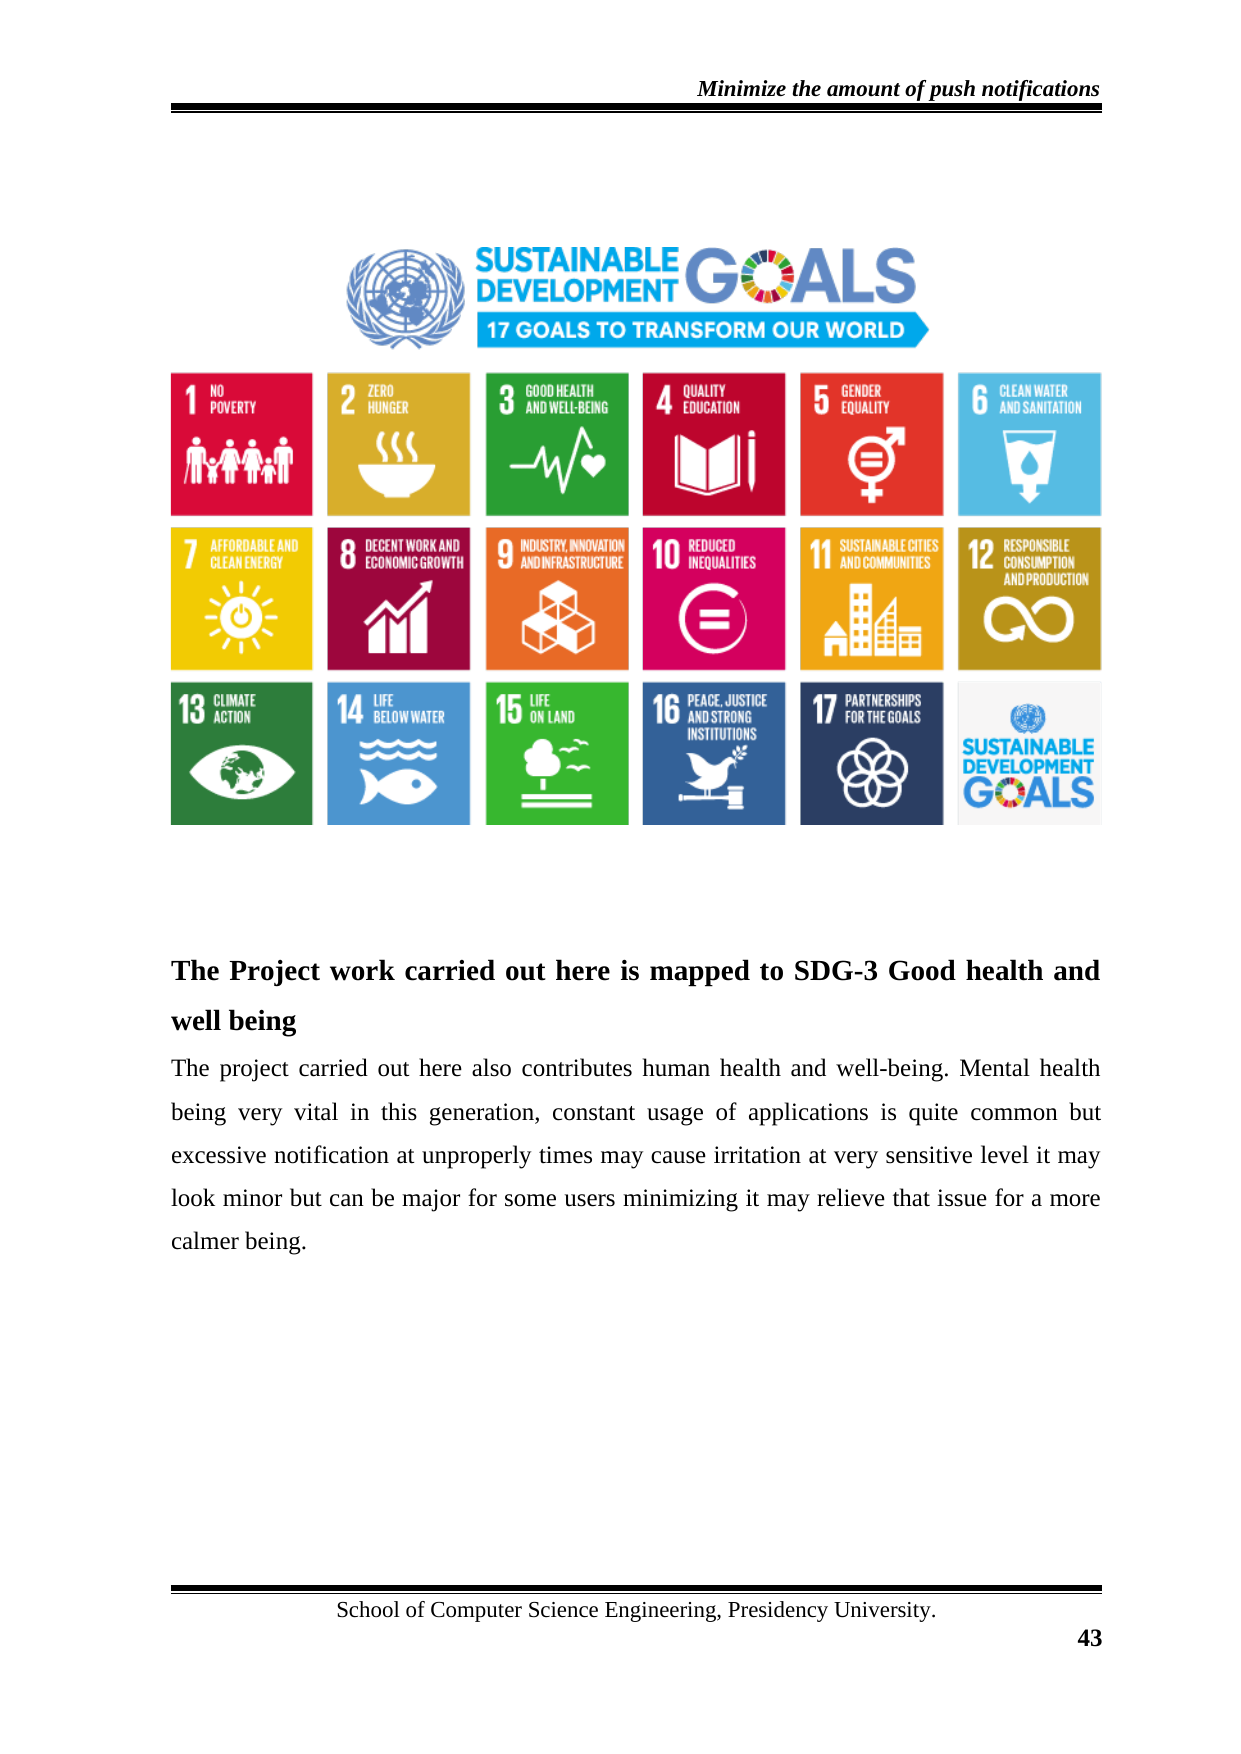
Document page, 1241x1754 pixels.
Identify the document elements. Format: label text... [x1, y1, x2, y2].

picture [170, 247, 1103, 825]
text The project carried out here also contributes human health and well-being. Mental health being very vital in this generation, constant usage of applications is quite common but excessive notification at unproperly times may cause irritation at very sensitive level it may look minor but can be major for some users minimizing it may relieve that issue for a more calmer being. [171, 1053, 1102, 1255]
picture [500, 247, 508, 267]
picture [630, 251, 637, 257]
picture [630, 261, 638, 267]
picture [586, 247, 595, 259]
text The Project work carried out here is mapped to SDG-3 Good health and well being [171, 953, 1102, 1037]
